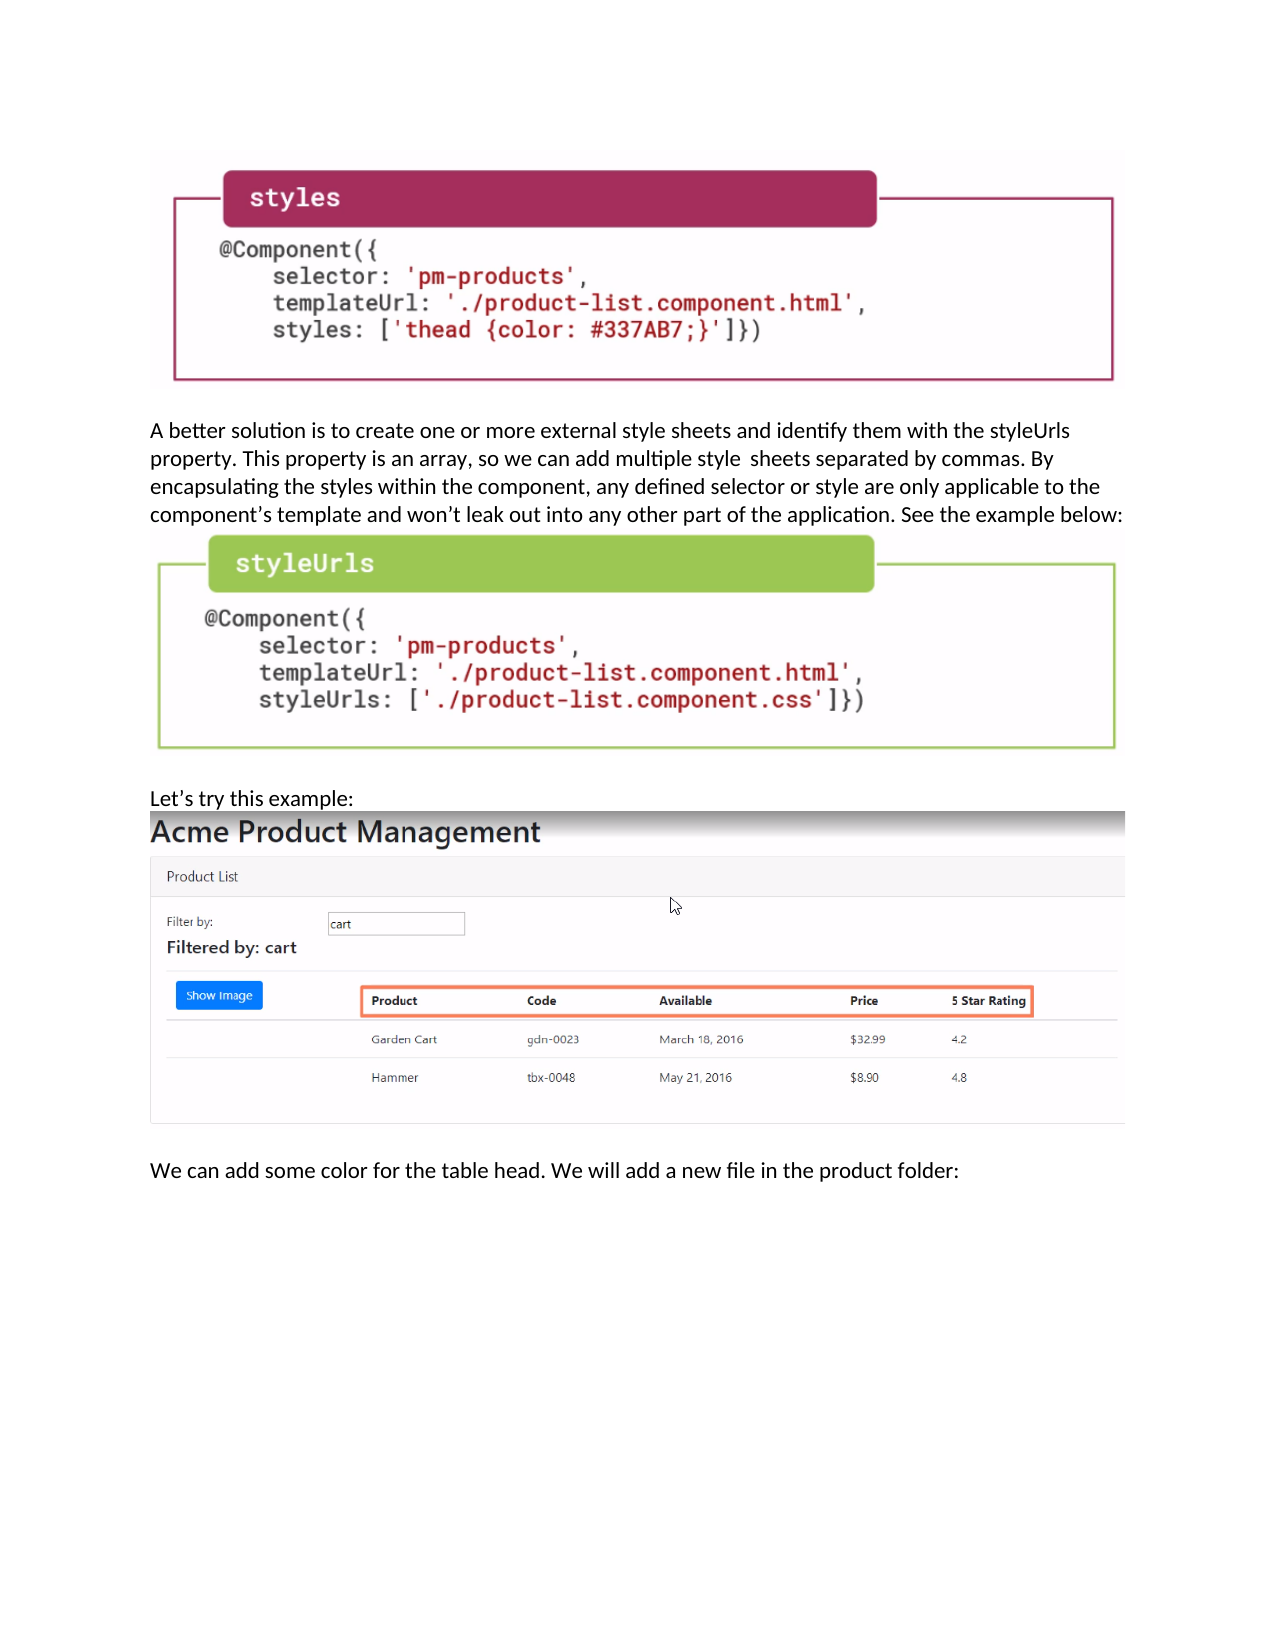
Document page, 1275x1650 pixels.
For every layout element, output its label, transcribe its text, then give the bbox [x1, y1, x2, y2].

text Let’s try this example: [150, 784, 1125, 811]
text A better solution is to create one or more external style sheets and identify them with the styleUrls property. This property is an array, so we can add multiple style sheets separated by commas. By encapsulating the styles within the component, any defined selector or style are only applicable to the component’s template and won’t leak out into any other part of the application. See the example below: [150, 416, 1125, 528]
picture [150, 811, 1125, 1129]
text We can add some color for the table head. We will add a new file in the product folder: [150, 1157, 1125, 1185]
picture [150, 150, 1125, 389]
picture [150, 528, 1125, 756]
